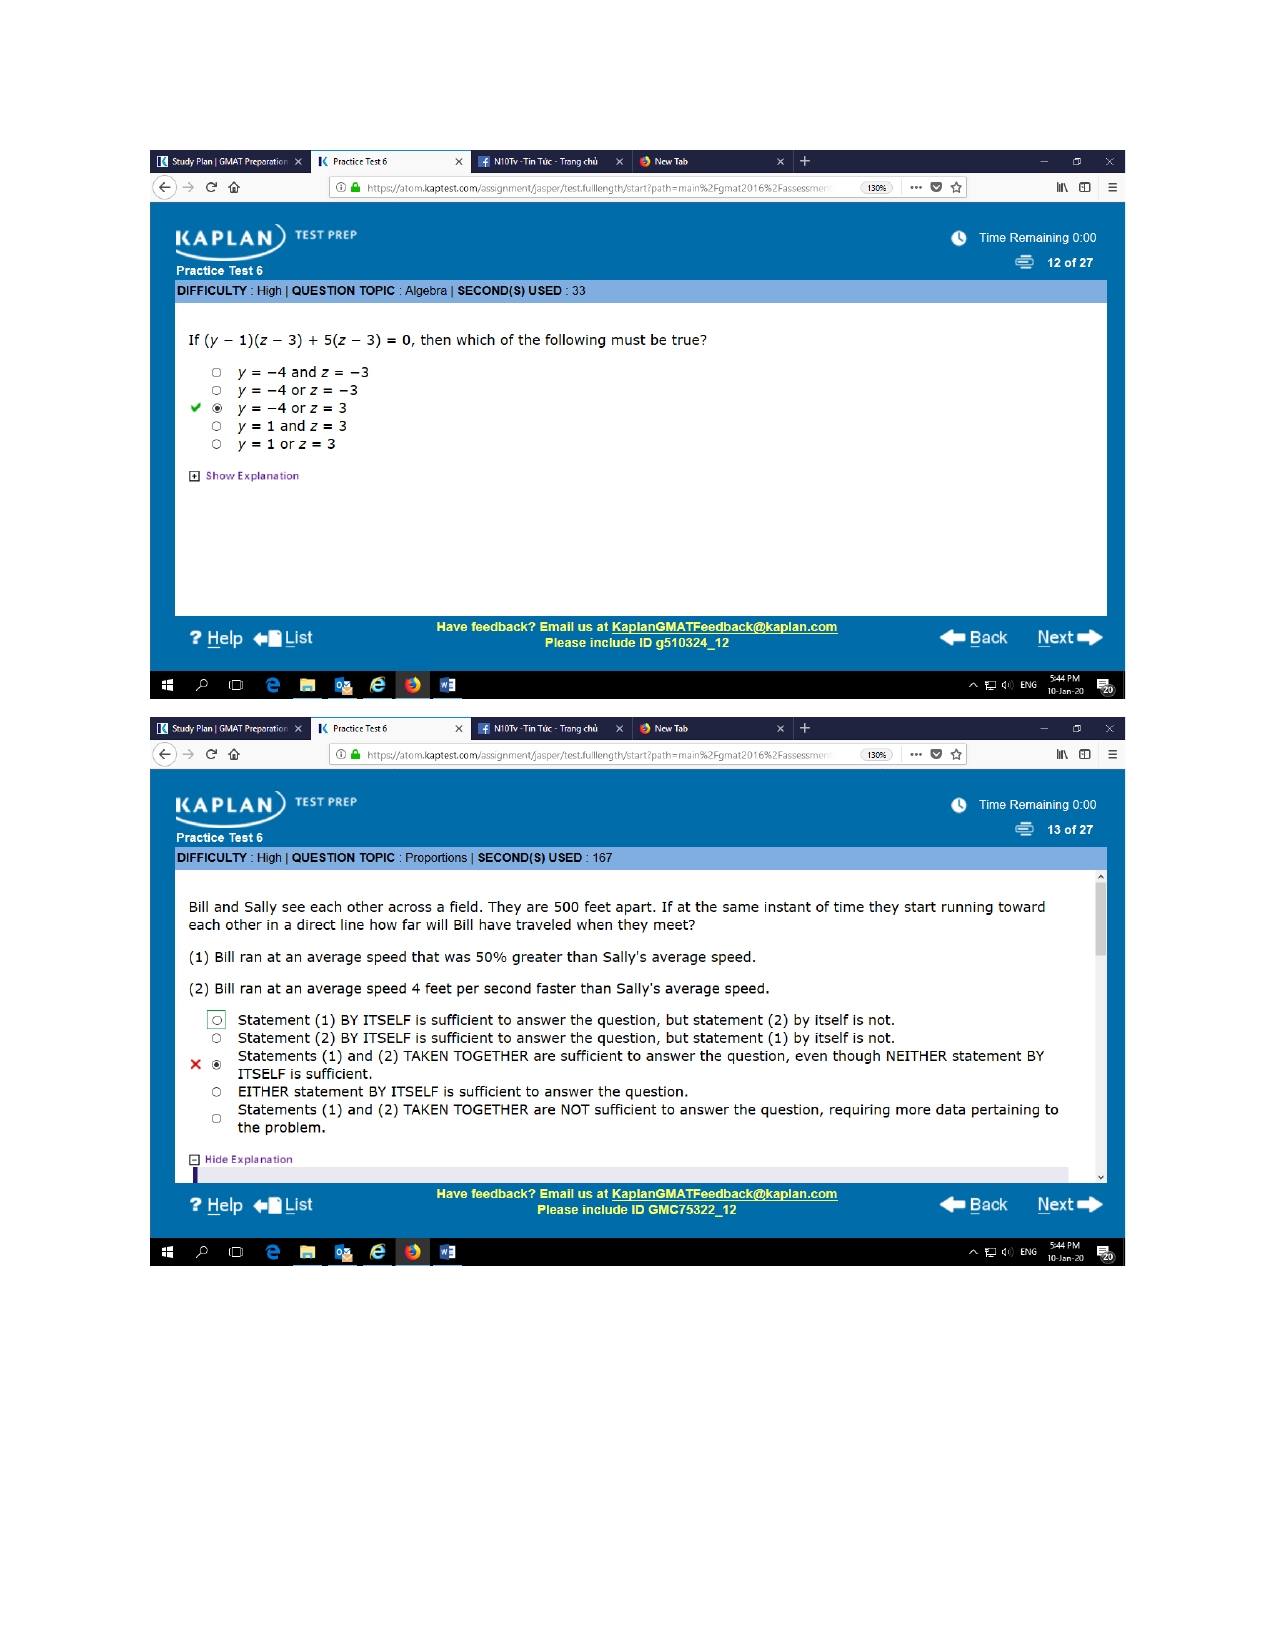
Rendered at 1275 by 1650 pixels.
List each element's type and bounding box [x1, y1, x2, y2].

picture [150, 150, 1125, 699]
picture [150, 717, 1125, 1266]
